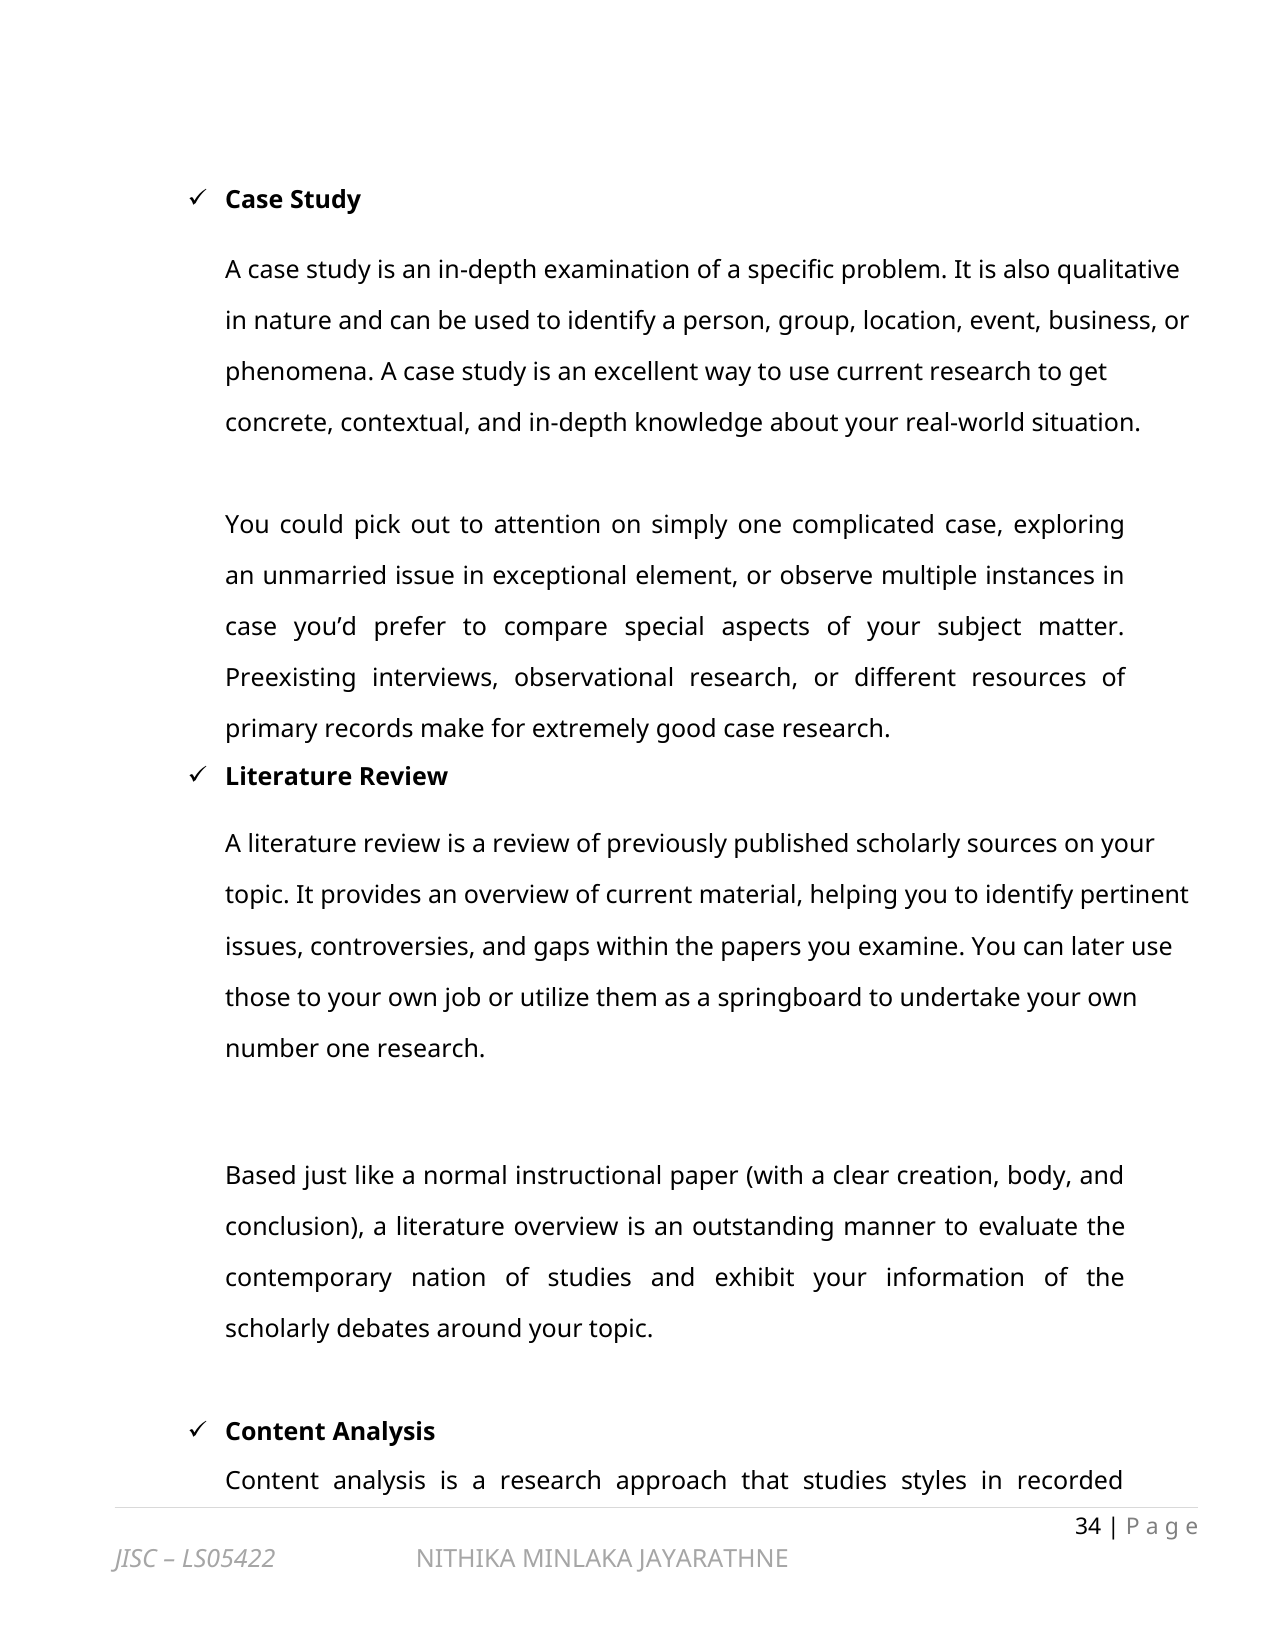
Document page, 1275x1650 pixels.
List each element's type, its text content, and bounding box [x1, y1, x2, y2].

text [225, 1462, 1125, 1497]
subtitle Literature Review [187, 762, 1198, 792]
subtitle Case Study [187, 182, 1198, 216]
text You could pick out to attention on simply one complicated case, exploring an unmarried issue in exceptional element, or observe multiple instances in case you’d prefer to compare special aspects of your subject matter. Preexisting interviews, observational research, or different resources of primary records make for extremely good case research. [225, 506, 1125, 744]
text Based just like a normal instructional paper (with a clear creation, body, and conclusion), a literature overview is an outstanding manner to evaluate the contemporary nation of studies and exhibit your information of the scholarly debates around your topic. [225, 1158, 1125, 1345]
text A literature review is a review of previously published scholarly sources on your topic. It provides an overview of current material, helping you to identify pertinent issues, controversies, and gaps within the papers you examine. You can later use those to your own job or utilize them as a springboard to undertake your own number one research. [225, 826, 1198, 1064]
text A case study is an in-depth examination of a specific problem. It is also qualitative in nature and can be used to identify a person, group, location, event, business, or phenomena. A case study is an excellent way to use current research to get concrete, contextual, and in-depth knowledge about your real-world situation. [225, 251, 1198, 438]
subtitle Content Analysis [187, 1413, 1198, 1447]
